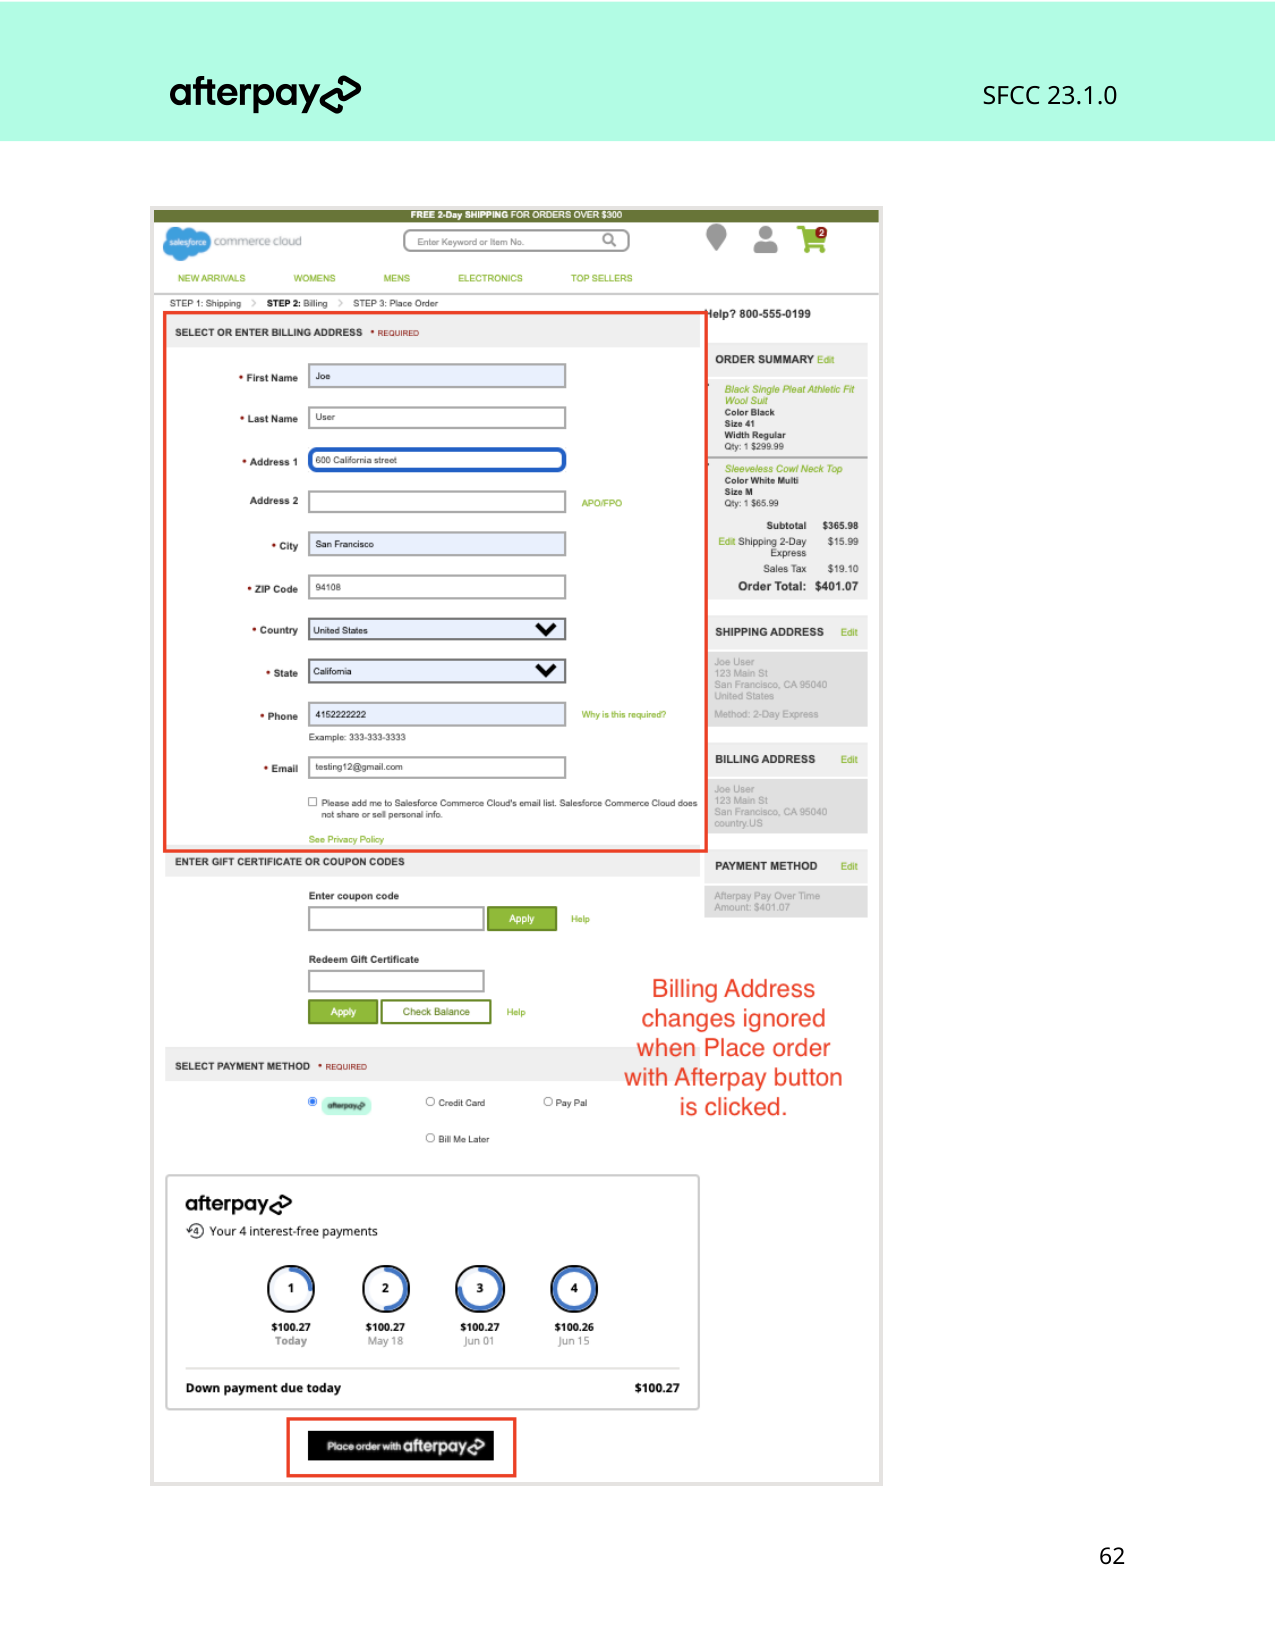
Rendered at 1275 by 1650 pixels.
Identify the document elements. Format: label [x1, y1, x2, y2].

picture [134, 47, 397, 142]
picture [154, 210, 879, 1482]
